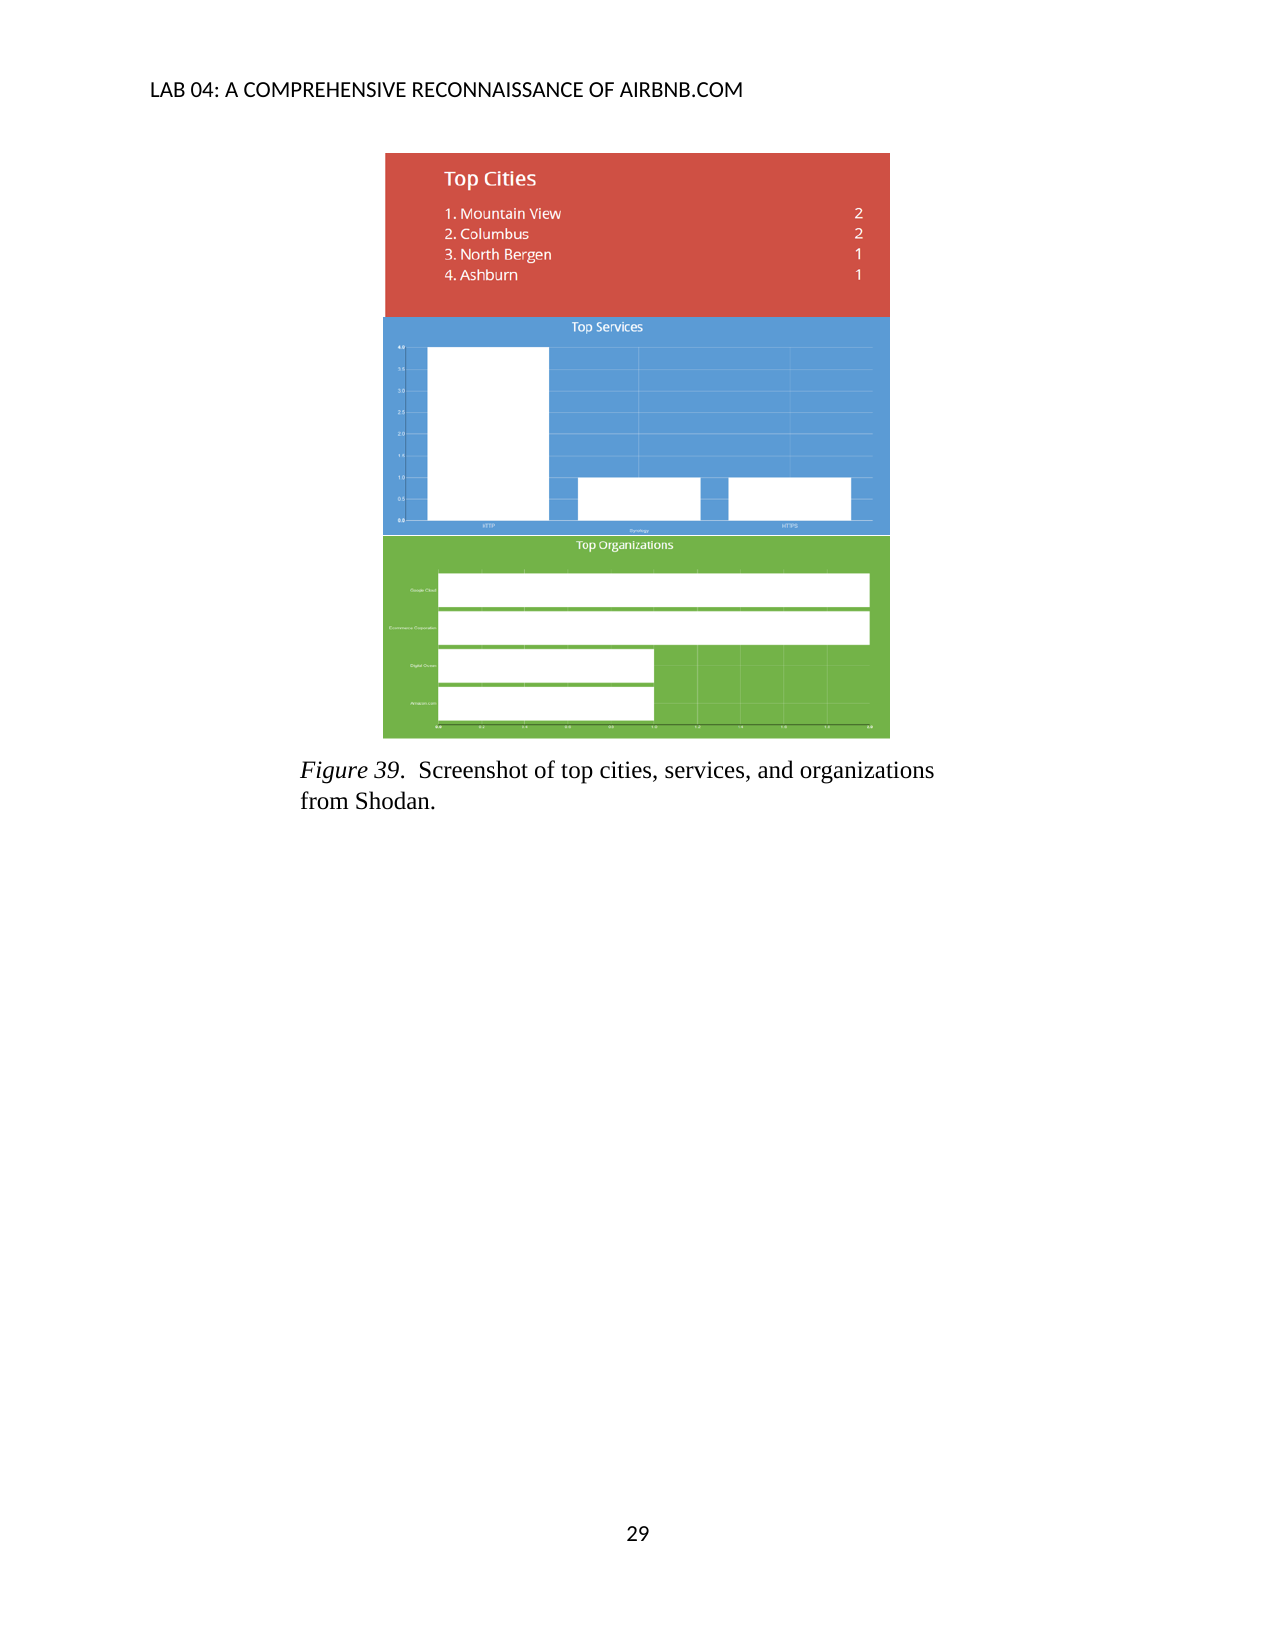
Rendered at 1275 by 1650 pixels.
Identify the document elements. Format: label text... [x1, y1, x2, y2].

picture [382, 150, 893, 739]
text Figure 39. Screenshot of top cities, services, and organizations from Shodan. [300, 755, 975, 815]
